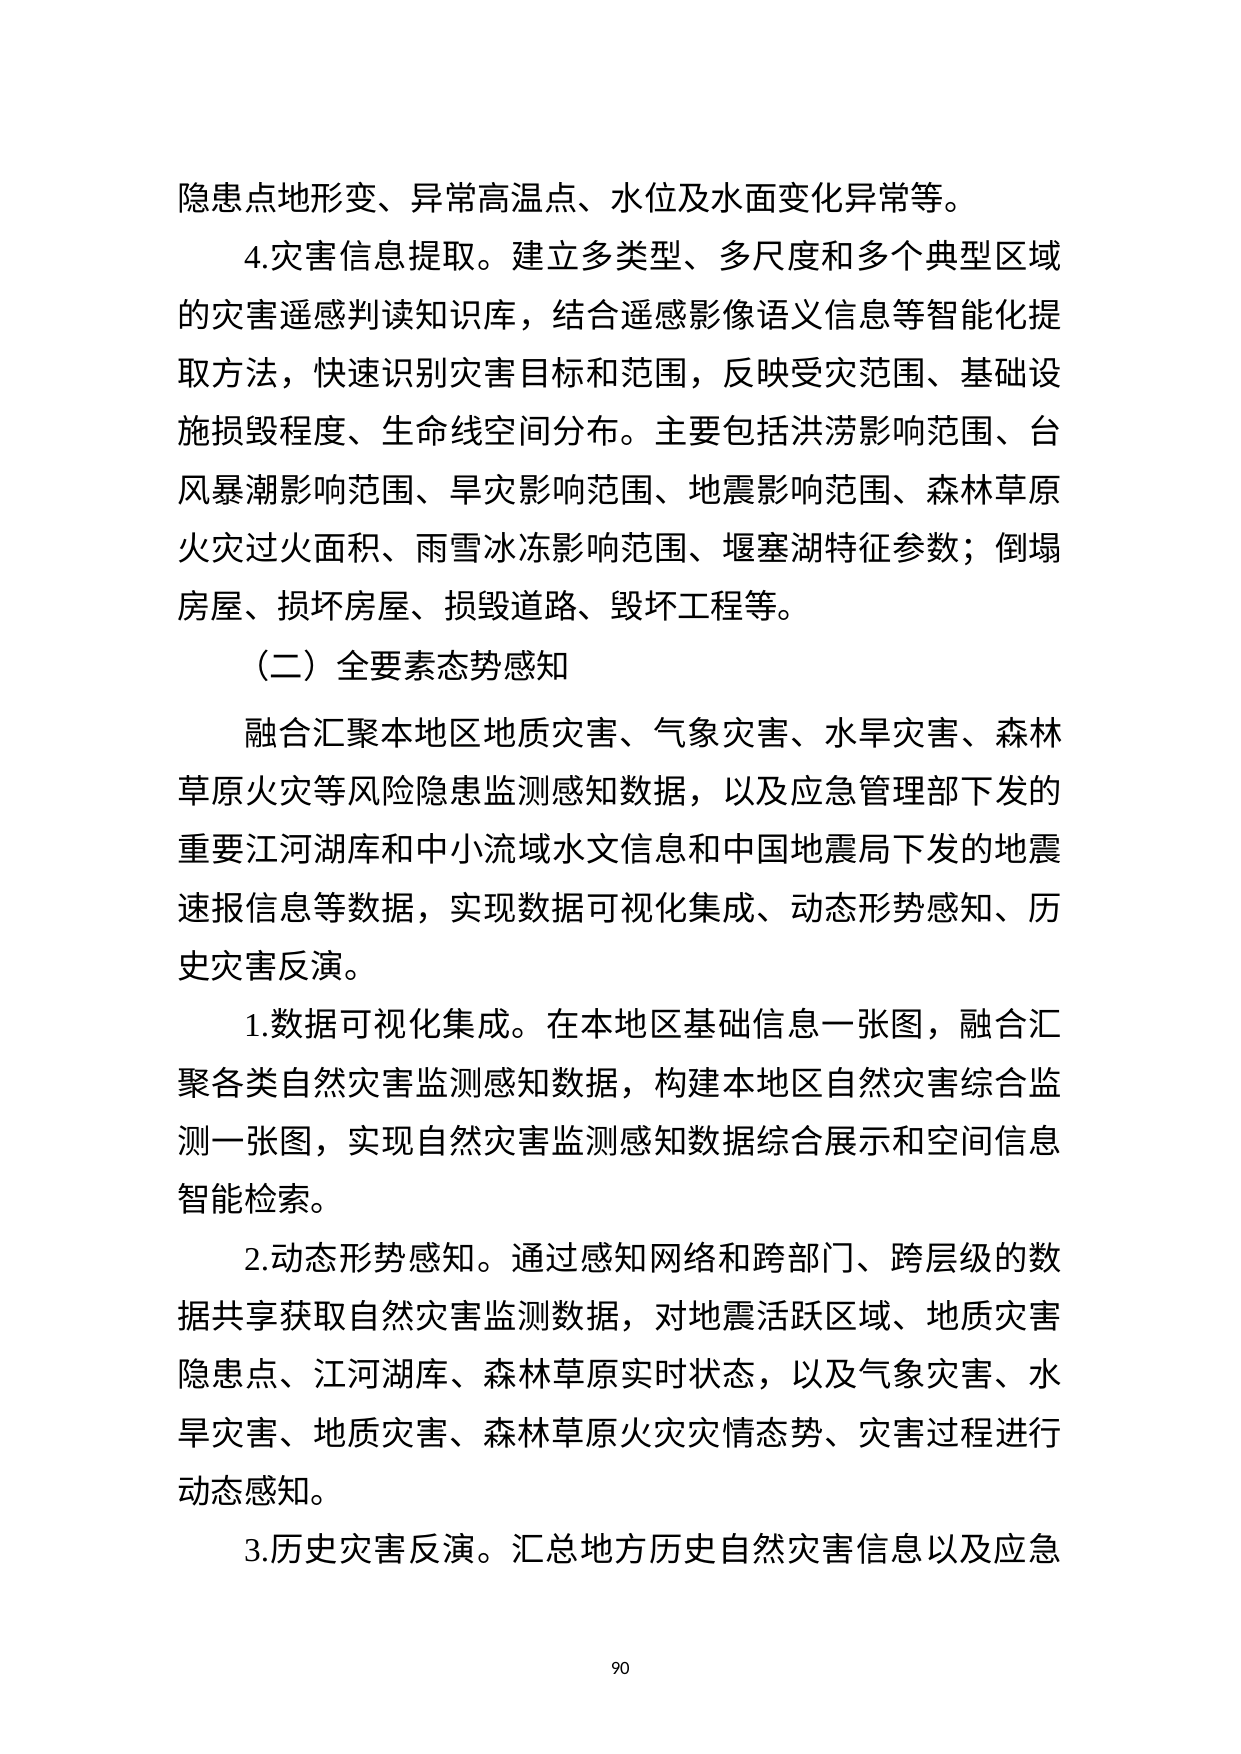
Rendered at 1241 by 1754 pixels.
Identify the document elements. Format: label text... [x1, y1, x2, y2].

text 2.动态形势感知。通过感知网络和跨部门、跨层级的数据共享获取自然灾害监测数据，对地震活跃区域、地质灾害隐患点、江河湖库、森林草原实时状态，以及气象灾害、水旱灾害、地质灾害、森林草原火灾灾情态势、灾害过程进行动态感知。 [177, 1223, 1063, 1515]
text 4.灾害信息提取。建立多类型、多尺度和多个典型区域的灾害遥感判读知识库，结合遥感影像语义信息等智能化提取方法，快速识别灾害目标和范围，反映受灾范围、基础设施损毁程度、生命线空间分布。主要包括洪涝影响范围、台风暴潮影响范围、旱灾影响范围、地震影响范围、森林草原火灾过火面积、雨雪冰冻影响范围、堰塞湖特征参数；倒塌房屋、损坏房屋、损毁道路、毁坏工程等。 [177, 222, 1063, 631]
text （二）全要素态势感知 [236, 631, 1063, 698]
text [177, 164, 1063, 222]
text 融合汇聚本地区地质灾害、气象灾害、水旱灾害、森林草原火灾等风险隐患监测感知数据，以及应急管理部下发的重要江河湖库和中小流域水文信息和中国地震局下发的地震速报信息等数据，实现数据可视化集成、动态形势感知、历史灾害反演。 [177, 698, 1063, 990]
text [177, 1515, 1063, 1573]
text 1.数据可视化集成。在本地区基础信息一张图，融合汇聚各类自然灾害监测感知数据，构建本地区自然灾害综合监测一张图，实现自然灾害监测感知数据综合展示和空间信息智能检索。 [177, 990, 1063, 1223]
